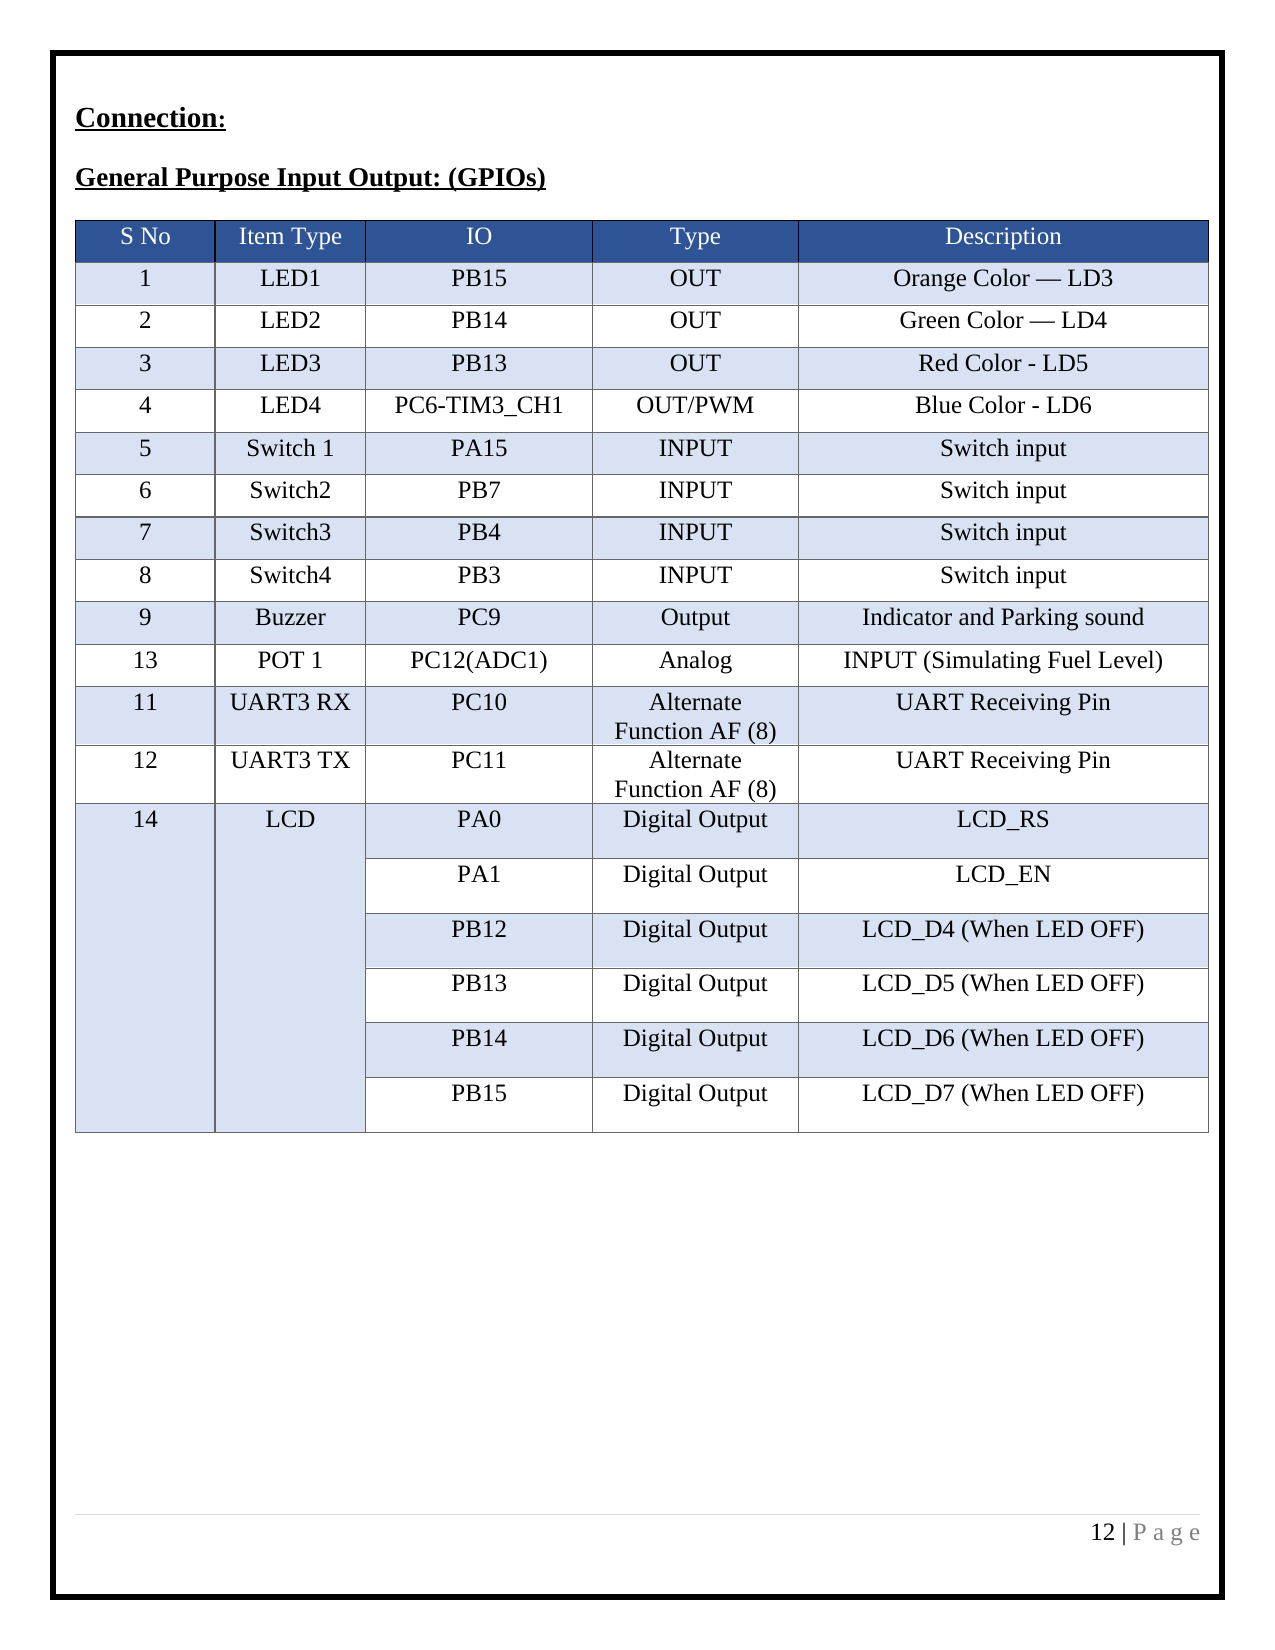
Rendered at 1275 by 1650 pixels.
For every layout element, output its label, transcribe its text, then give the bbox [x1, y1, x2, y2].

table_cell Red Color - LD5 [799, 348, 1208, 389]
table_cell 6 [76, 475, 214, 516]
table_cell Blue Color - LD6 [799, 390, 1208, 432]
table_cell Orange Color — LD3 [799, 263, 1208, 304]
table_cell UART3 TX [216, 746, 365, 803]
table_cell INPUT [593, 433, 798, 474]
table_cell UART3 RX [216, 687, 365, 744]
table_cell 7 [76, 518, 214, 559]
table_cell LCD_D5 (When LED OFF) [799, 969, 1208, 1022]
table_cell INPUT [593, 475, 798, 516]
table_cell PA1 [366, 859, 592, 913]
table_cell UART Receiving Pin [799, 746, 1208, 803]
table_cell INPUT (Simulating Fuel Level) [799, 645, 1208, 686]
table_cell Digital Output [593, 804, 798, 858]
table_header Description [799, 221, 1208, 262]
table_cell 13 [76, 645, 214, 686]
table_cell PA0 [366, 804, 592, 858]
table_cell Analog [593, 645, 798, 686]
table_cell PB15 [366, 1078, 592, 1132]
table_cell PB4 [366, 518, 592, 559]
table_cell OUT [593, 306, 798, 347]
table_cell Switch4 [216, 560, 365, 601]
table_cell 4 [76, 390, 214, 432]
table_cell PC6-TIM3_CH1 [366, 390, 592, 432]
table_cell 3 [76, 348, 214, 389]
table_cell Switch2 [216, 475, 365, 516]
table_cell PB15 [366, 263, 592, 304]
table_header Type [593, 221, 798, 262]
table_cell PC10 [366, 687, 592, 744]
table_cell LED1 [216, 263, 365, 304]
table_cell Digital Output [593, 914, 798, 967]
table_cell LED4 [216, 390, 365, 432]
table_cell PA15 [366, 433, 592, 474]
table_cell PB14 [366, 306, 592, 347]
table_cell Switch3 [216, 518, 365, 559]
table_cell LED3 [216, 348, 365, 389]
table_cell 11 [76, 687, 214, 744]
table_cell Alternate Function AF (8) [593, 687, 798, 744]
table_cell UART Receiving Pin [799, 687, 1208, 744]
table_cell Indicator and Parking sound [799, 602, 1208, 644]
table_cell Alternate Function AF (8) [593, 746, 798, 803]
table_cell INPUT [593, 560, 798, 601]
table_header S No [76, 221, 214, 262]
table_cell LCD_D4 (When LED OFF) [799, 914, 1208, 967]
table_cell PB3 [366, 560, 592, 601]
table_cell Output [593, 602, 798, 644]
table_cell 12 [76, 746, 214, 803]
table_cell Switch input [799, 518, 1208, 559]
table_cell Switch 1 [216, 433, 365, 474]
table_cell Digital Output [593, 859, 798, 913]
table_cell 9 [76, 602, 214, 644]
table_cell LCD_D7 (When LED OFF) [799, 1078, 1208, 1132]
table_cell PB14 [366, 1023, 592, 1077]
table_cell Switch input [799, 475, 1208, 516]
table_cell OUT/PWM [593, 390, 798, 432]
table_cell PB12 [366, 914, 592, 967]
table_cell Digital Output [593, 1078, 798, 1132]
subtitle General Purpose Input Output: (GPIOs) [75, 161, 1200, 192]
table_cell Switch input [799, 560, 1208, 601]
table_cell PB13 [366, 348, 592, 389]
table_cell PC11 [366, 746, 592, 803]
table_cell LED2 [216, 306, 365, 347]
table_cell Green Color — LD4 [799, 306, 1208, 347]
table_cell POT 1 [216, 645, 365, 686]
table_cell Switch input [799, 433, 1208, 474]
table_cell Buzzer [216, 602, 365, 644]
table_cell 8 [76, 560, 214, 601]
table_cell 1 [76, 263, 214, 304]
table_cell PC9 [366, 602, 592, 644]
table_cell 5 [76, 433, 214, 474]
table_cell PB13 [366, 969, 592, 1022]
text Connection: [75, 100, 1200, 133]
table_cell PB7 [366, 475, 592, 516]
table_cell LCD_RS [799, 804, 1208, 858]
table_header IO [366, 221, 592, 262]
table_cell OUT [593, 263, 798, 304]
table_cell 14 [76, 804, 214, 1132]
table_cell Digital Output [593, 1023, 798, 1077]
table_cell LCD_D6 (When LED OFF) [799, 1023, 1208, 1077]
table_cell Digital Output [593, 969, 798, 1022]
table_cell LCD_EN [799, 859, 1208, 913]
table_cell 2 [76, 306, 214, 347]
table_cell INPUT [593, 518, 798, 559]
table_header Item Type [216, 221, 365, 262]
table_cell OUT [593, 348, 798, 389]
table_cell LCD [216, 804, 365, 1132]
table_cell PC12(ADC1) [366, 645, 592, 686]
